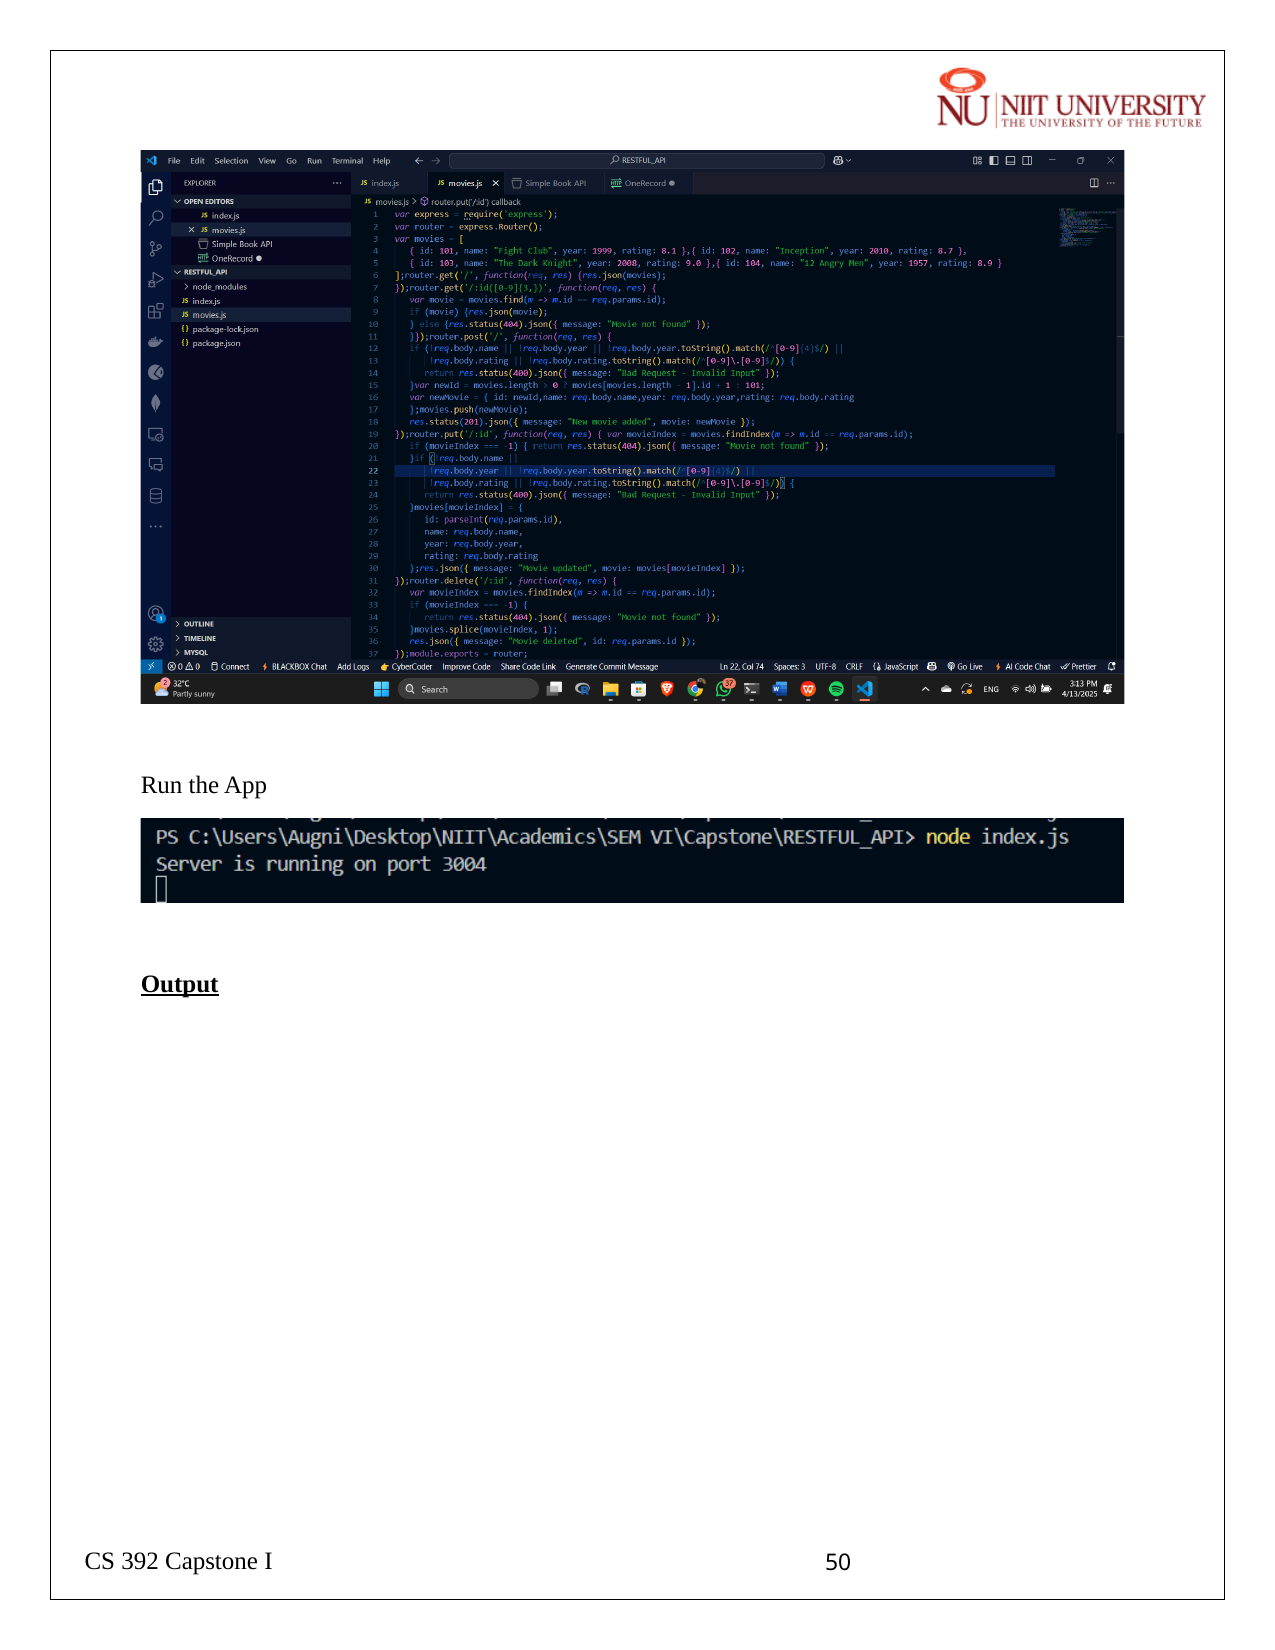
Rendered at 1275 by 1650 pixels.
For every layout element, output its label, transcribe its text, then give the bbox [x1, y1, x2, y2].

text Output [141, 969, 1125, 998]
picture [140, 150, 1125, 704]
picture [140, 818, 1124, 903]
picture [923, 57, 1218, 138]
text Run the App [141, 770, 1125, 799]
